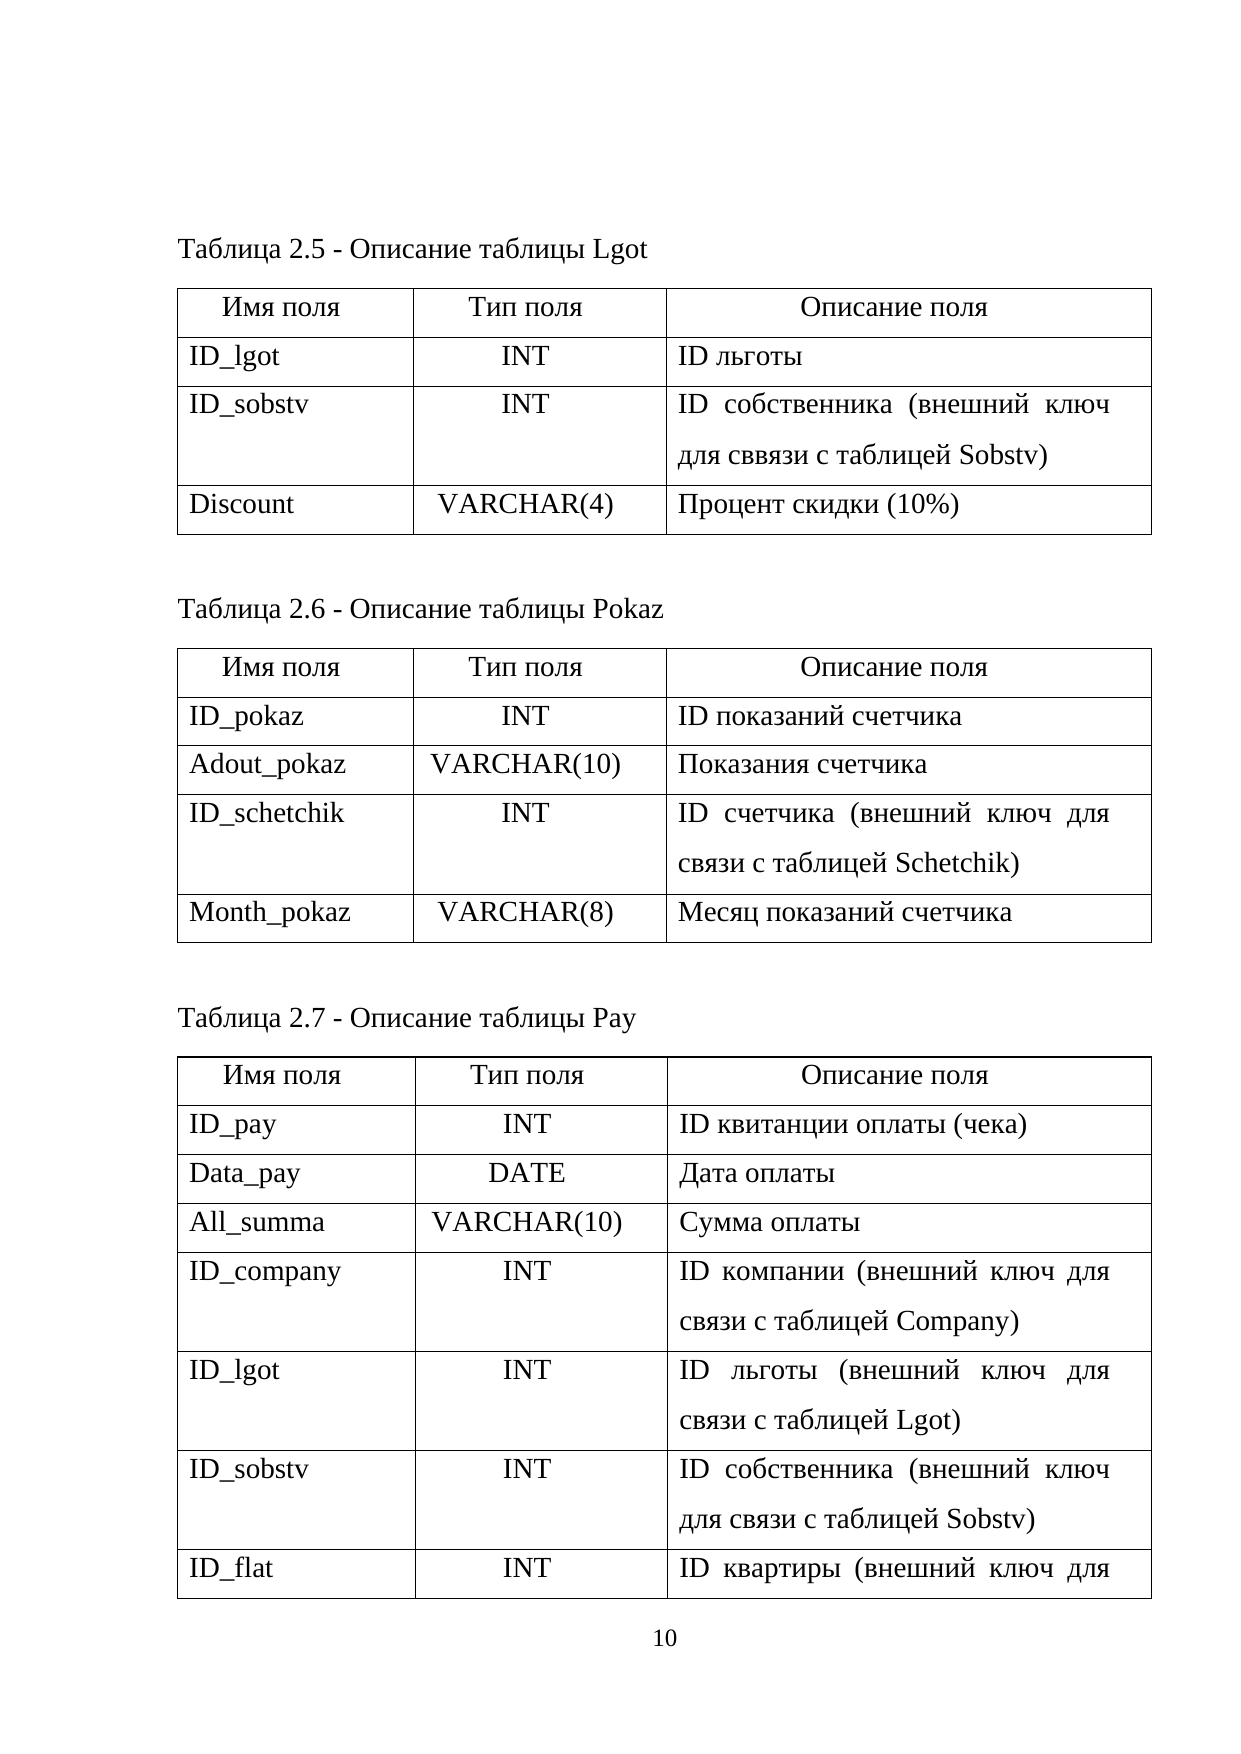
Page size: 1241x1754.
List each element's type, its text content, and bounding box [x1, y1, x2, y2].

table_cell ID_schetchik [178, 795, 413, 893]
table_header Имя поля [178, 1058, 415, 1105]
table_cell ID_lgot [178, 338, 413, 386]
table_cell All_summa [178, 1204, 415, 1252]
table_cell ID льготы [667, 338, 1151, 386]
table_header Описание поля [668, 1058, 1151, 1105]
table_cell ID_sobstv [178, 1451, 415, 1549]
table_cell DATE [416, 1155, 667, 1203]
text Таблица 2.7 - Описание таблицы Pay [177, 1000, 1152, 1033]
table_header Имя поля [178, 289, 413, 337]
table_cell Месяц показаний счетчика [667, 895, 1151, 942]
table_cell Discount [178, 486, 413, 533]
text Таблица 2.6 - Описание таблицы Pokaz [177, 591, 1152, 625]
table_cell INT [414, 387, 666, 485]
table_cell INT [416, 1106, 667, 1154]
table_header Тип поля [414, 649, 666, 697]
table_cell ID счетчика (внешний ключ для связи с таблицей Schetchik) [667, 795, 1151, 893]
table_cell Month_pokaz [178, 895, 413, 942]
table_cell ID_pokaz [178, 698, 413, 745]
table_cell ID компании (внешний ключ для связи с таблицей Company) [668, 1253, 1151, 1351]
table_cell Data_pay [178, 1155, 415, 1203]
table_cell ID льготы (внешний ключ для связи с таблицей Lgot) [668, 1352, 1151, 1450]
table_cell ID_sobstv [178, 387, 413, 485]
table_header Имя поля [178, 649, 413, 697]
table_cell INT [414, 698, 666, 745]
text Таблица 2.5 - Описание таблицы Lgot [177, 231, 1152, 265]
table_cell Adout_pokaz [178, 746, 413, 794]
table_cell ID собственника (внешний ключ для сввязи с таблицей Sobstv) [667, 387, 1151, 485]
table_cell Показания счетчика [667, 746, 1151, 794]
table_cell INT [416, 1451, 667, 1549]
table_cell INT [416, 1352, 667, 1450]
table_cell ID_company [178, 1253, 415, 1351]
table_header Описание поля [667, 289, 1151, 337]
table_cell ID квитанции оплаты (чека) [668, 1106, 1151, 1154]
table_cell ID_lgot [178, 1352, 415, 1450]
table_cell Сумма оплаты [668, 1204, 1151, 1252]
table_cell INT [416, 1253, 667, 1351]
table_cell ID_pay [178, 1106, 415, 1154]
table_header Описание поля [667, 649, 1151, 697]
table_cell INT [416, 1550, 667, 1598]
table_cell VARCHAR(4) [414, 486, 666, 533]
table_cell ID_flat [178, 1550, 415, 1598]
table_cell VARCHAR(8) [414, 895, 666, 942]
table_cell ID собственника (внешний ключ для связи с таблицей Sobstv) [668, 1451, 1151, 1549]
table_cell ID показаний счетчика [667, 698, 1151, 745]
table_header Тип поля [414, 289, 666, 337]
table_header Тип поля [416, 1058, 667, 1105]
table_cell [668, 1550, 1151, 1598]
table_cell INT [414, 338, 666, 386]
table_cell VARCHAR(10) [416, 1204, 667, 1252]
table_cell Процент скидки (10%) [667, 486, 1151, 533]
table_cell INT [414, 795, 666, 893]
table_cell Дата оплаты [668, 1155, 1151, 1203]
table_cell VARCHAR(10) [414, 746, 666, 794]
